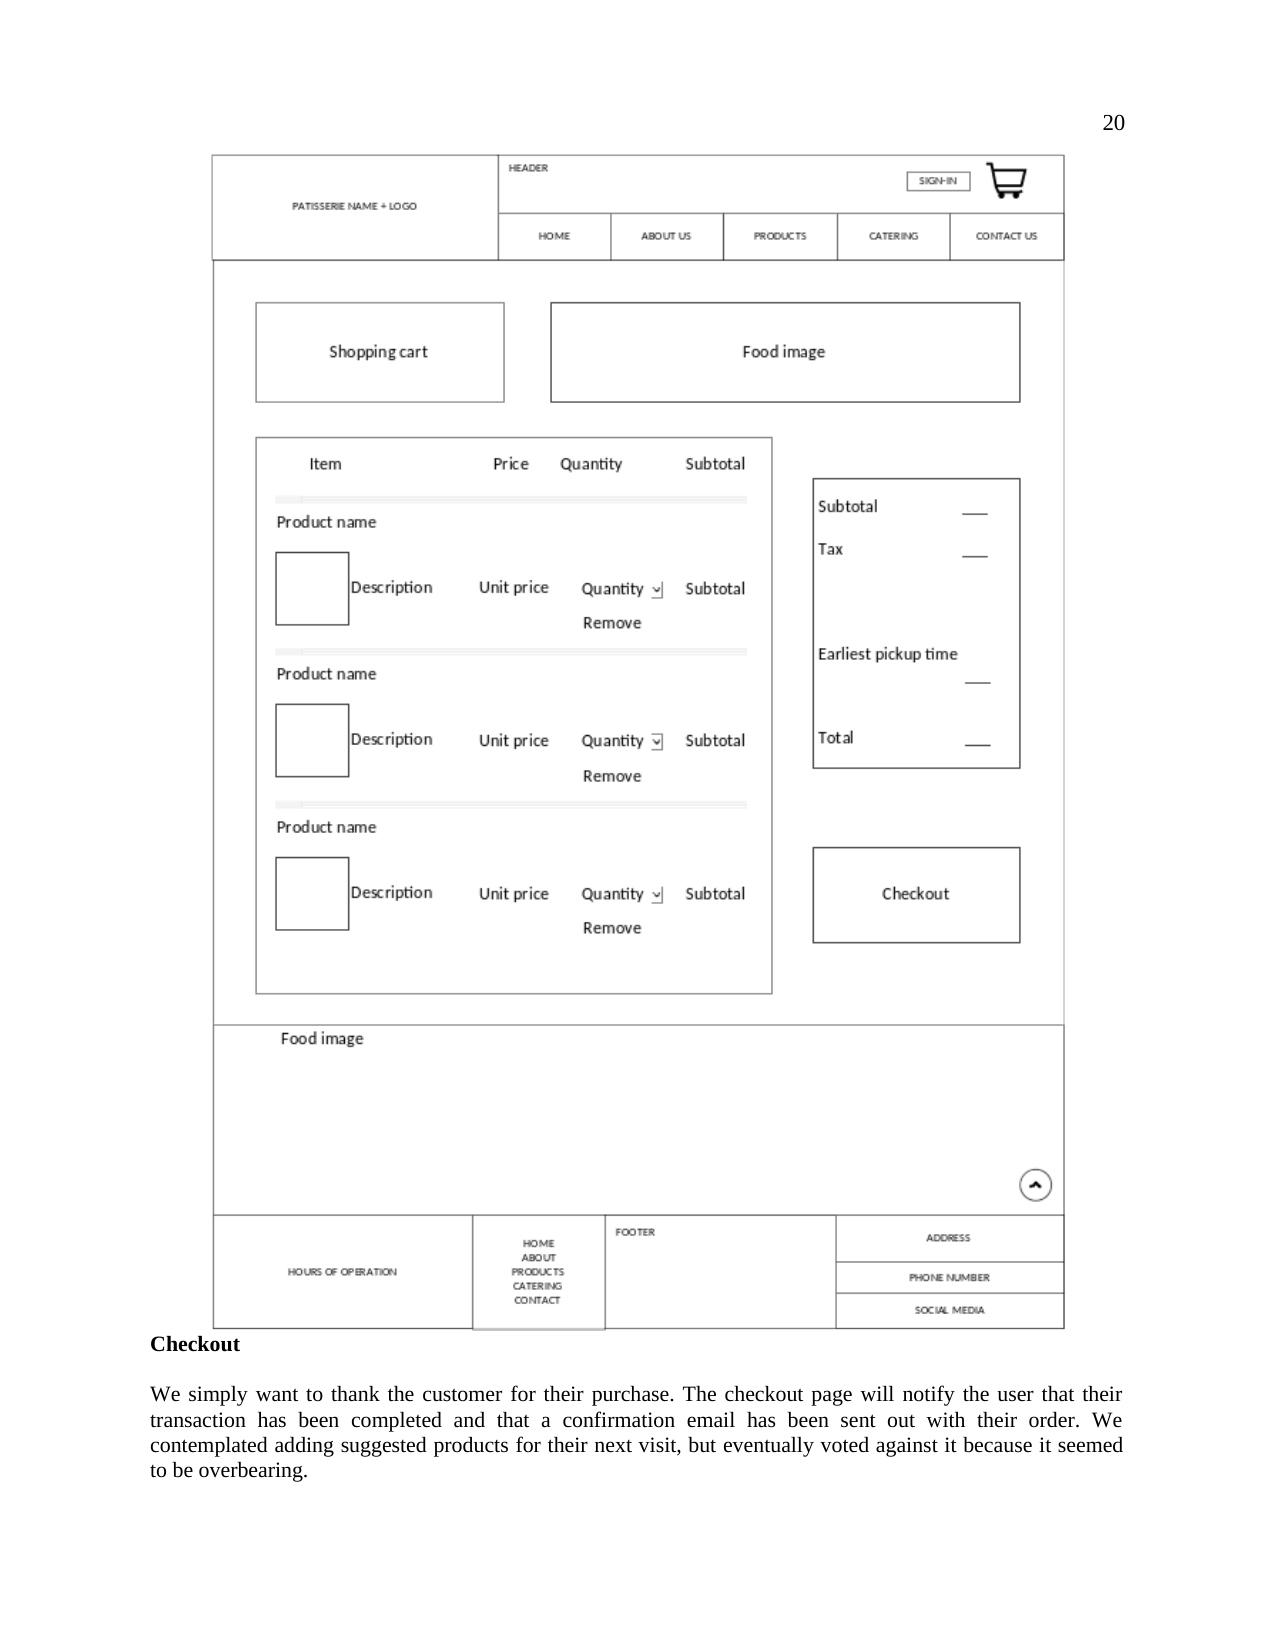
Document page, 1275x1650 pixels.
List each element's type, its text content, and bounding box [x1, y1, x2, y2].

text We simply want to thank the customer for their purchase. The checkout page will notify the user that their transaction has been completed and that a confirmation email has been sent out with their order. We contemplated adding suggested products for their next visit, but eventually voted against it because it seemed to be overbearing. [150, 1381, 1125, 1482]
text Checkout [150, 1331, 1125, 1356]
